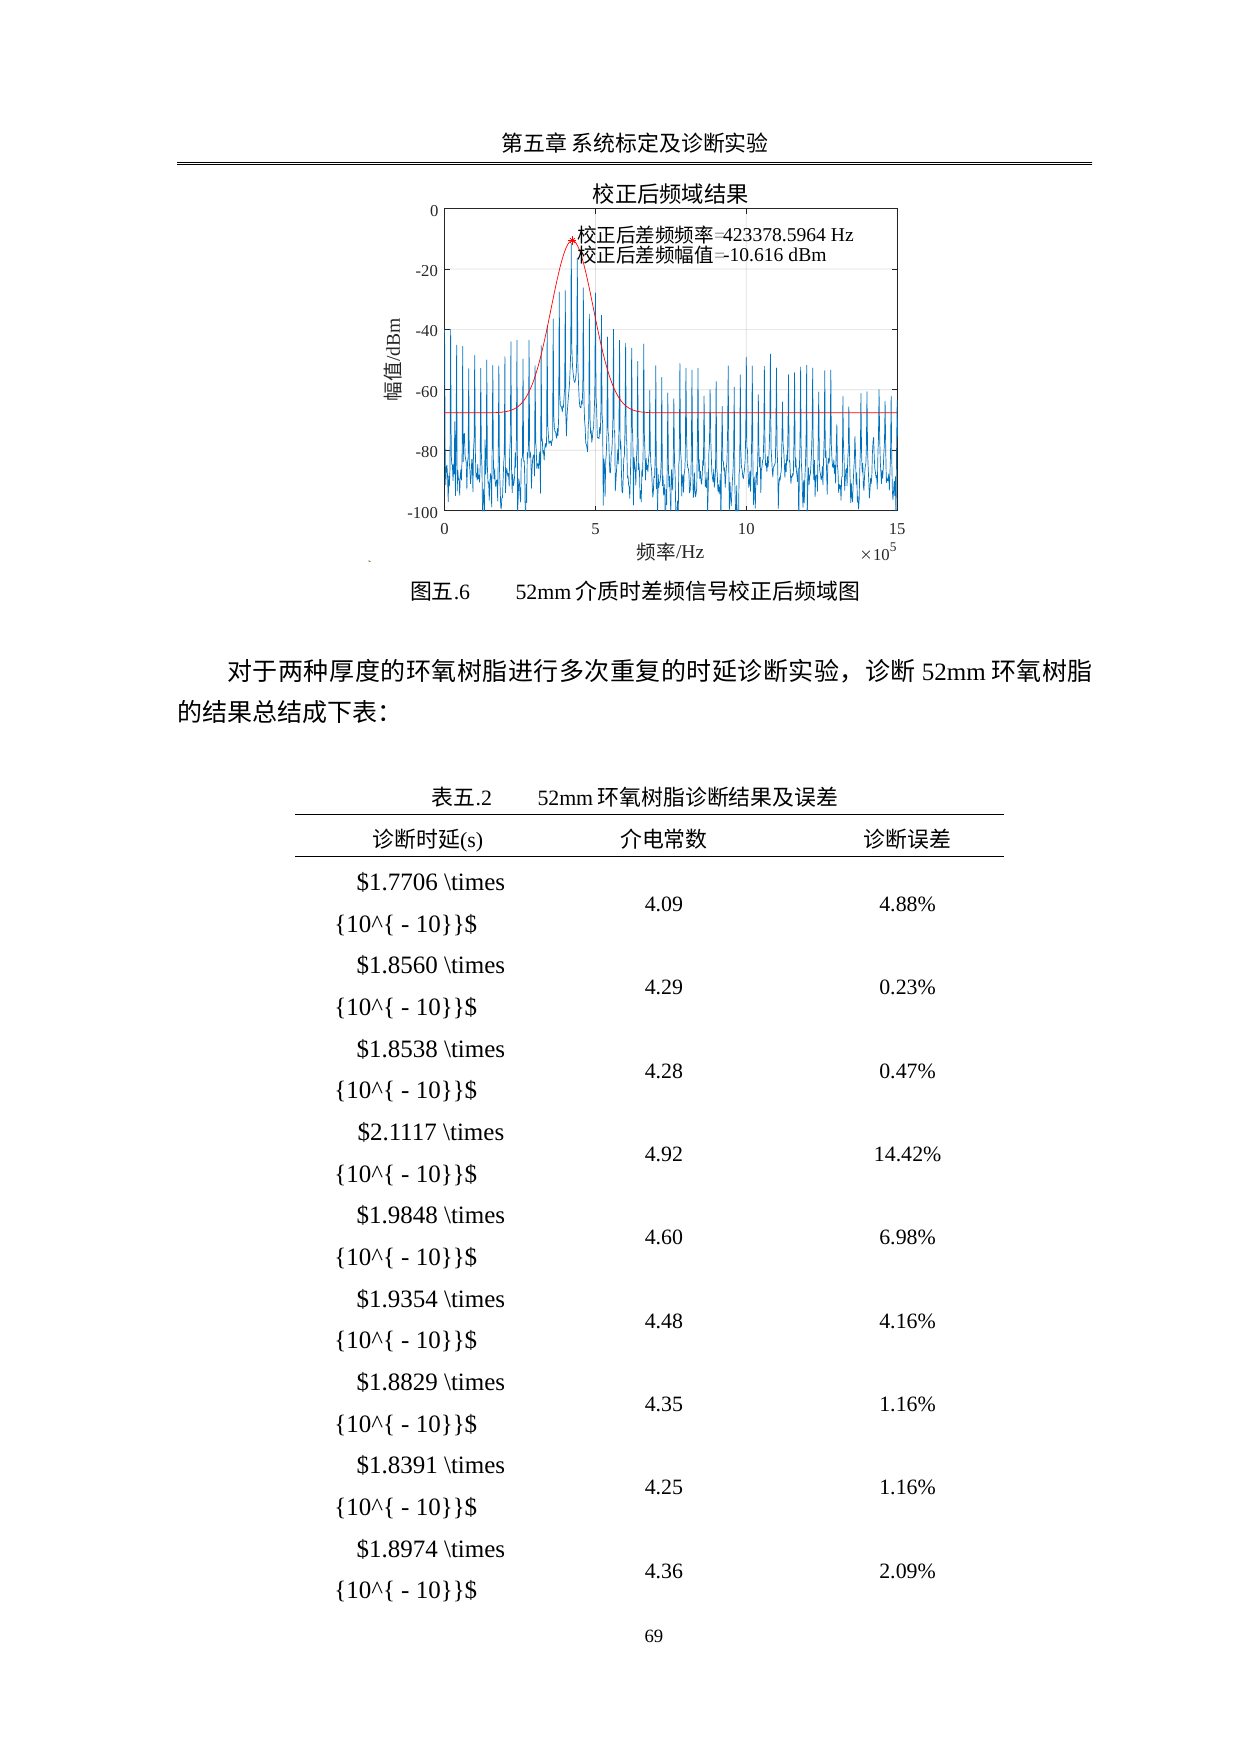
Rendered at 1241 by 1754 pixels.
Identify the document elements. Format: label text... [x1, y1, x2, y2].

table_cell $1.7706 \times {10^{ - 10}}$ [295, 857, 516, 941]
table_cell $1.9848 \times {10^{ - 10}}$ [295, 1191, 516, 1274]
table_cell 4.48 [516, 1274, 767, 1357]
table_cell 4.92 [516, 1107, 767, 1191]
table_cell $1.8829 \times {10^{ - 10}}$ [295, 1357, 516, 1441]
table_cell 4.25 [516, 1441, 767, 1524]
table_cell 4.28 [516, 1024, 767, 1107]
table_cell 4.88% [768, 857, 1004, 941]
text 52mm环氧树脂诊断结果及误差 [177, 772, 1092, 813]
table_cell 0.23% [768, 941, 1004, 1024]
table_header 诊断误差 [768, 815, 1004, 856]
text 对于两种厚度的环氧树脂进行多次重复的时延诊断实验，诊断52mm环氧树脂的结果总结成下表： [177, 647, 1092, 730]
table_cell 4.16% [768, 1274, 1004, 1357]
table_cell 4.35 [516, 1357, 767, 1441]
table_header 介电常数 [516, 815, 767, 856]
table_cell $2.1117 \times {10^{ - 10}}$ [295, 1107, 516, 1191]
table_cell 4.60 [516, 1191, 767, 1274]
table_cell 0.47% [768, 1024, 1004, 1107]
table_cell $1.8391 \times {10^{ - 10}}$ [295, 1441, 516, 1524]
table_cell 4.09 [516, 857, 767, 941]
text 52mm介质时差频信号校正后频域图 [177, 574, 1092, 606]
table_cell 1.16% [768, 1357, 1004, 1441]
table_cell 2.09% [768, 1524, 1004, 1607]
table_cell 1.16% [768, 1441, 1004, 1524]
table_header 诊断时延(s) [295, 815, 516, 856]
table_cell 4.29 [516, 941, 767, 1024]
table_cell $1.8538 \times {10^{ - 10}}$ [295, 1024, 516, 1107]
table_cell $1.8560 \times {10^{ - 10}}$ [295, 941, 516, 1024]
table_cell $1.9354 \times {10^{ - 10}}$ [295, 1274, 516, 1357]
table_cell 6.98% [768, 1191, 1004, 1274]
table_cell 14.42% [768, 1107, 1004, 1191]
table_cell 4.36 [516, 1524, 767, 1607]
table_cell $1.8974 \times {10^{ - 10}}$ [295, 1524, 516, 1607]
